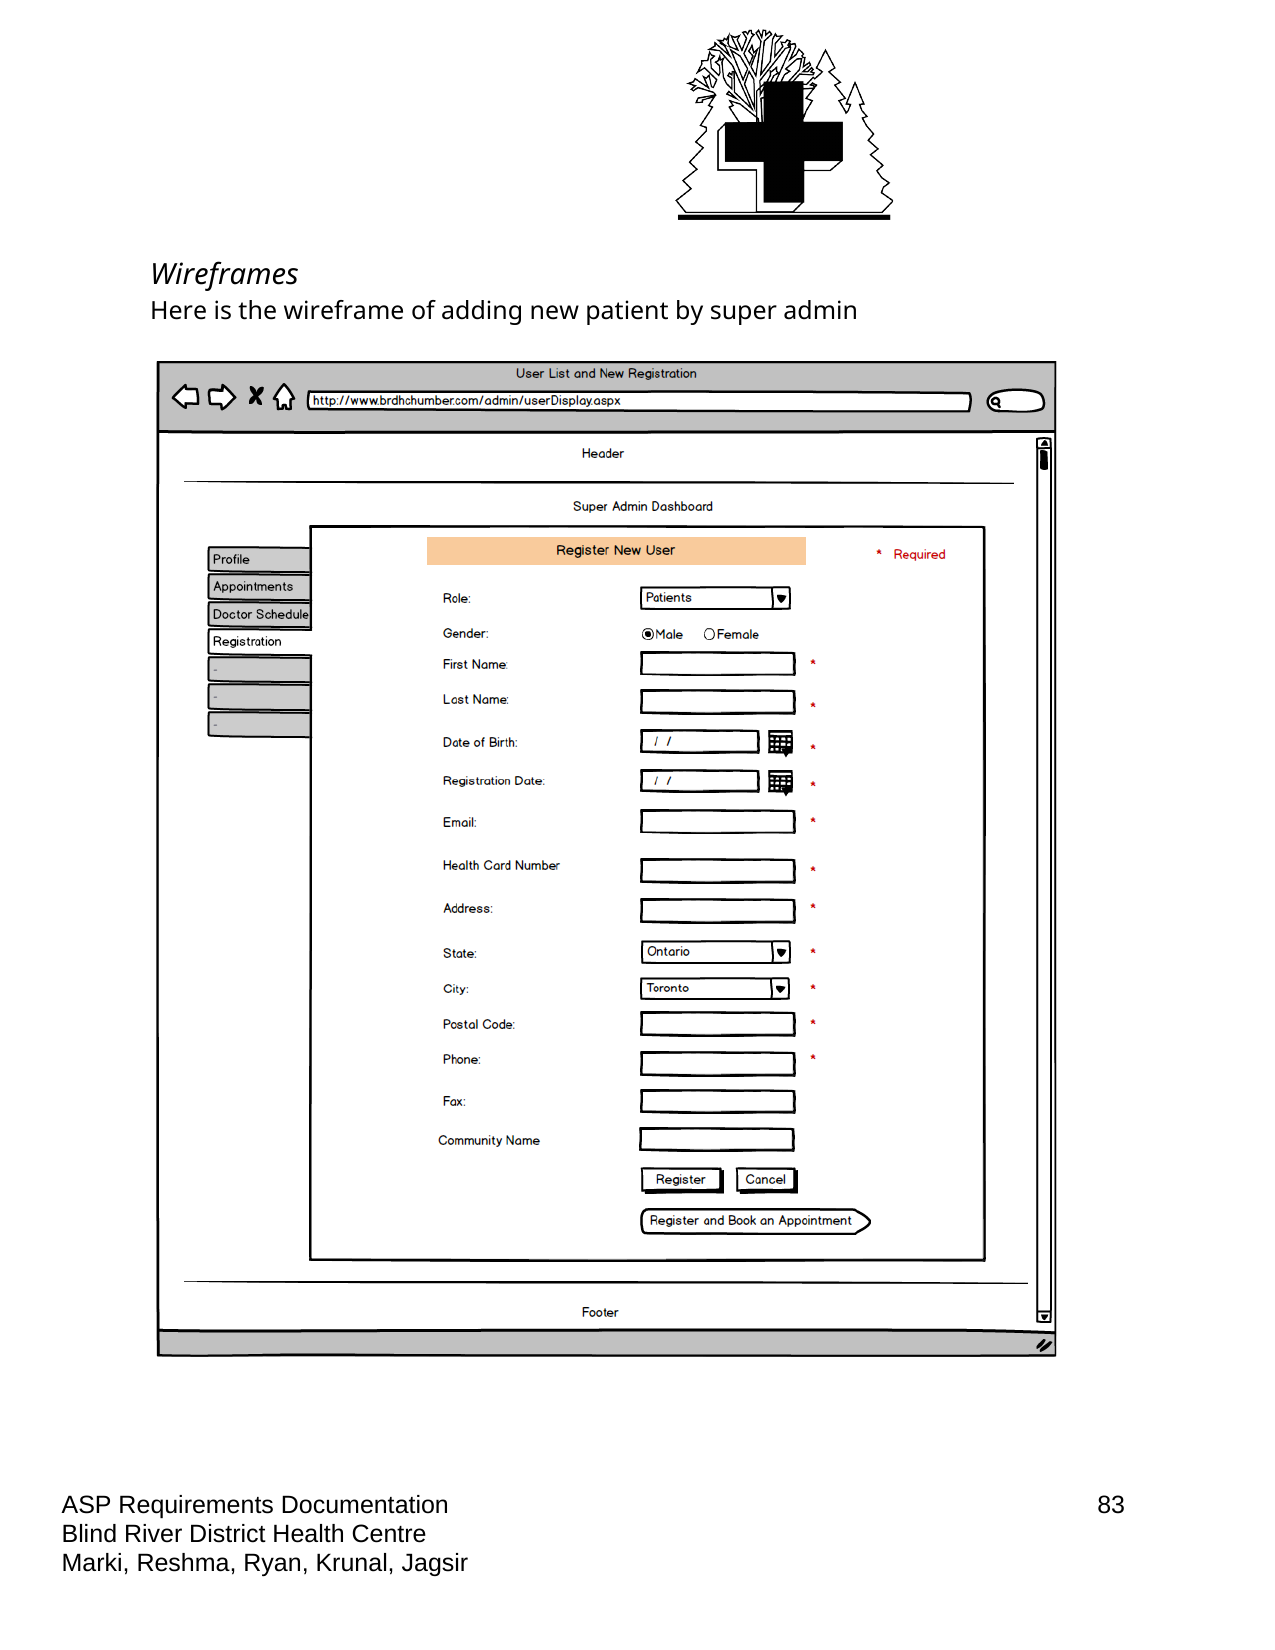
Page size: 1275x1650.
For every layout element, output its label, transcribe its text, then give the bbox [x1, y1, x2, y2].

text Here is the wireframe of adding new patient by super admin [150, 293, 1125, 327]
picture [156, 361, 1057, 1357]
picture [675, 29, 894, 220]
text Wireframes [150, 253, 1125, 293]
